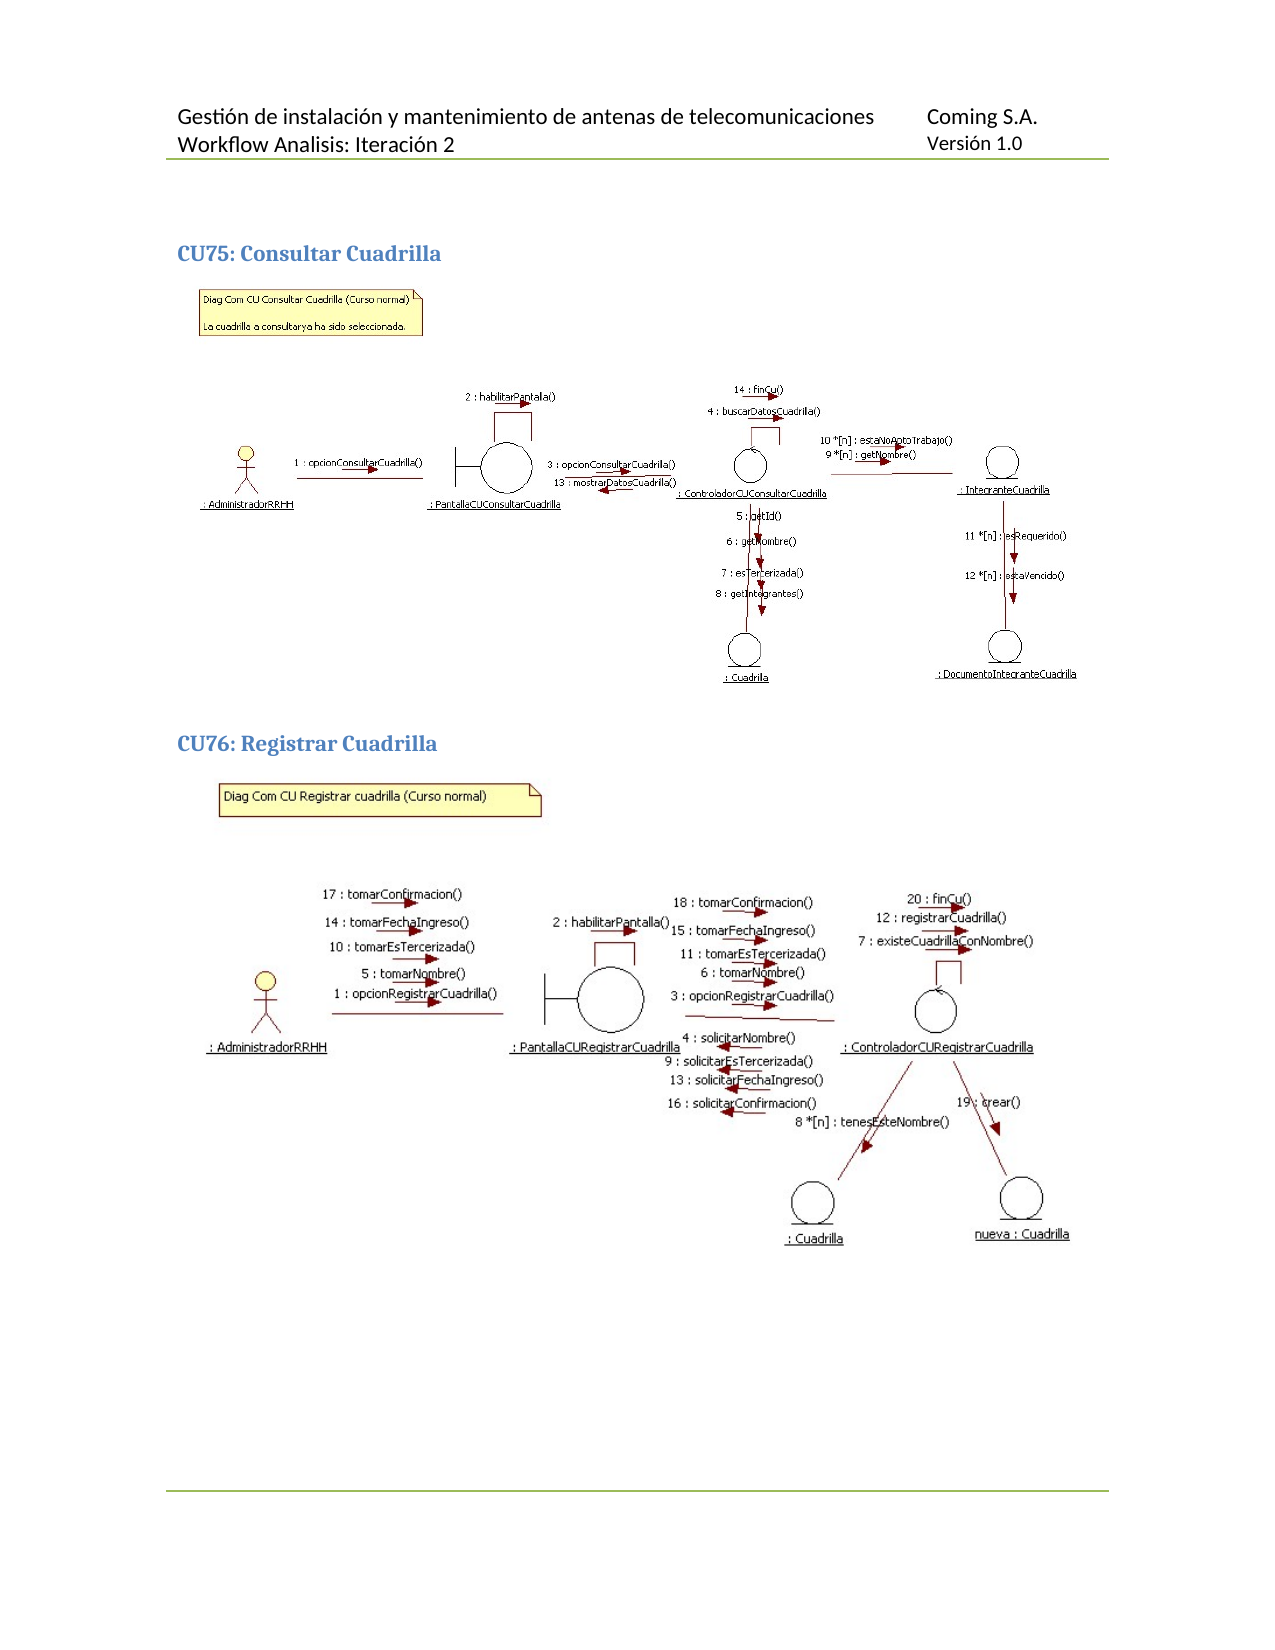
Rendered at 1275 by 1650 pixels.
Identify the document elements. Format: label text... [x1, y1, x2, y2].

picture [177, 271, 1098, 706]
subtitle CU76: Registrar Cuadrilla [177, 730, 1098, 757]
picture [177, 760, 1098, 1276]
subtitle CU75: Consultar Cuadrilla [177, 241, 1098, 267]
